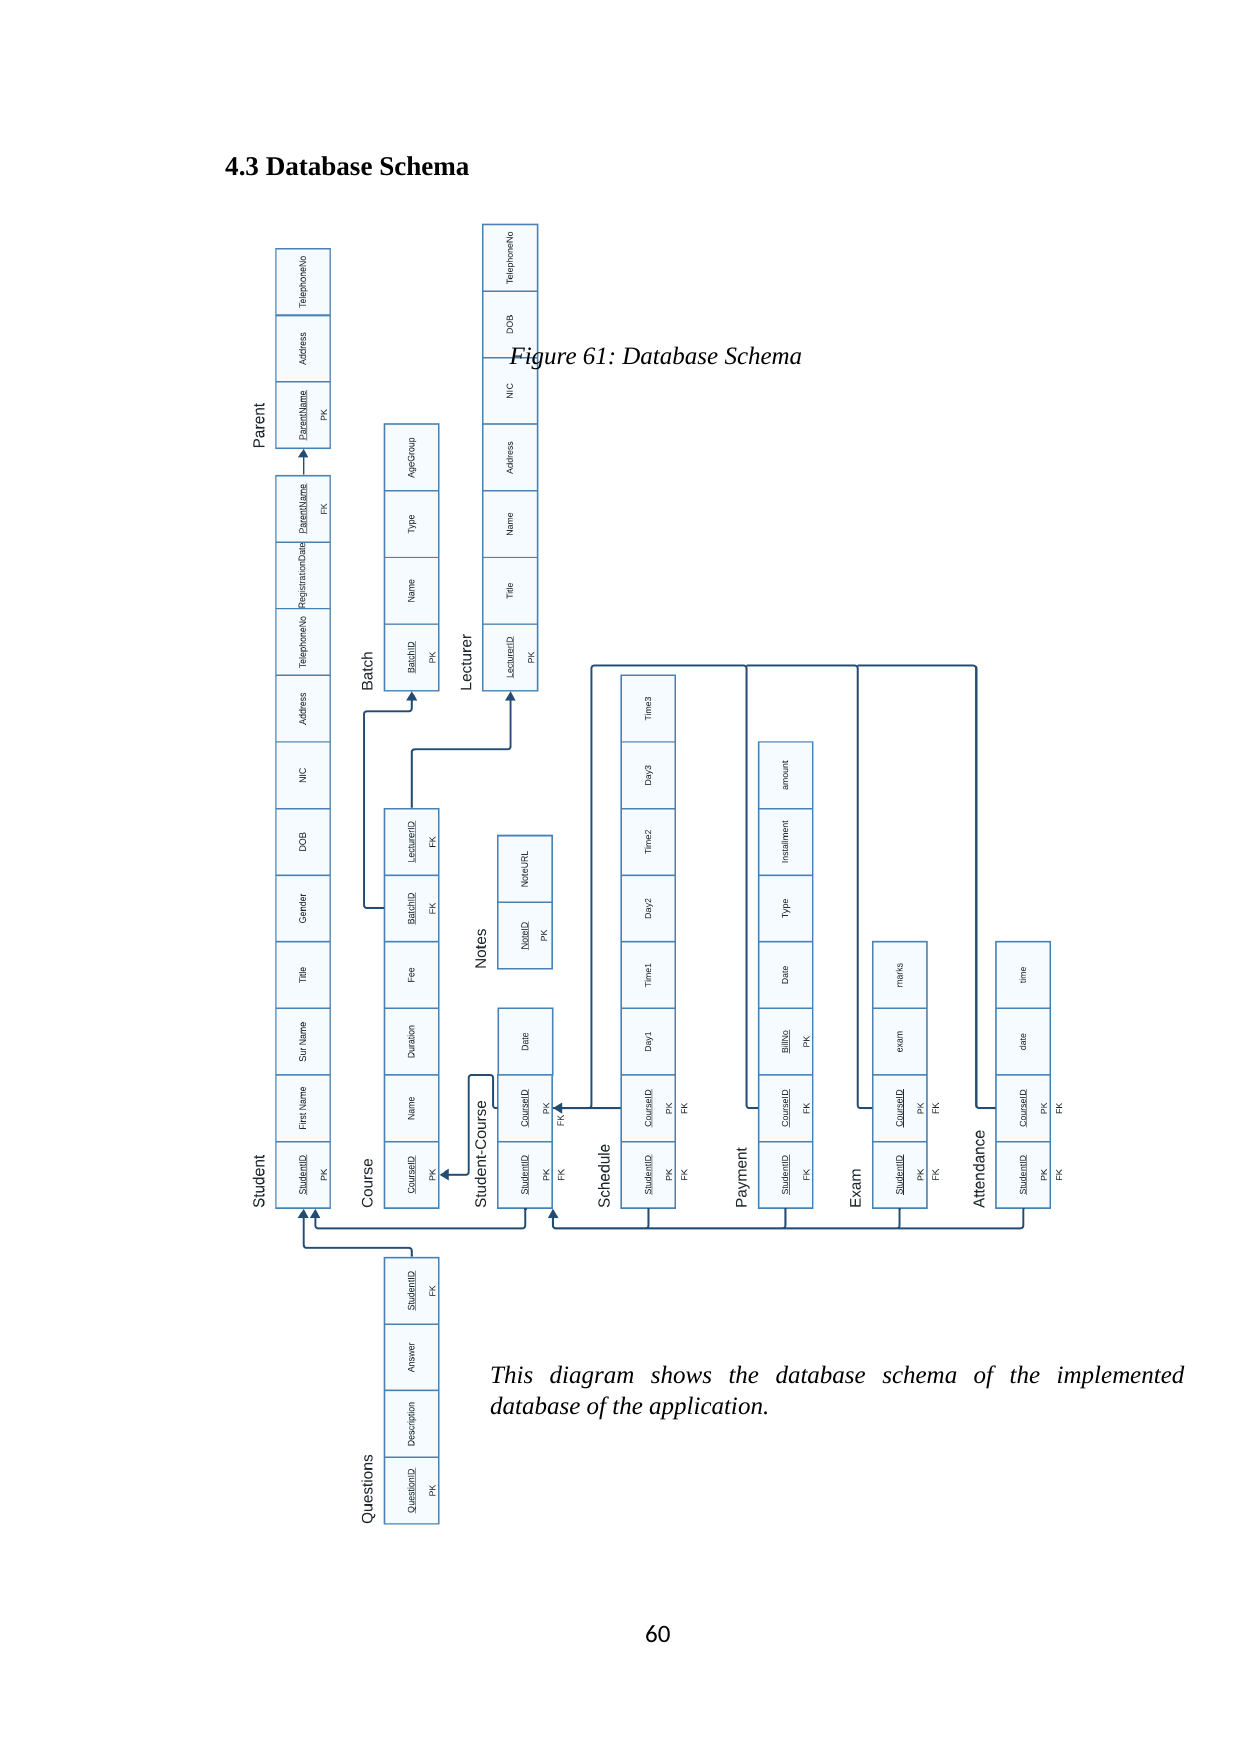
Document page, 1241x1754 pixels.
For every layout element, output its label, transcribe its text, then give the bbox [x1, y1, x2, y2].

subtitle 4.3 Database Schema [225, 150, 1090, 181]
picture [227, 206, 1089, 1543]
